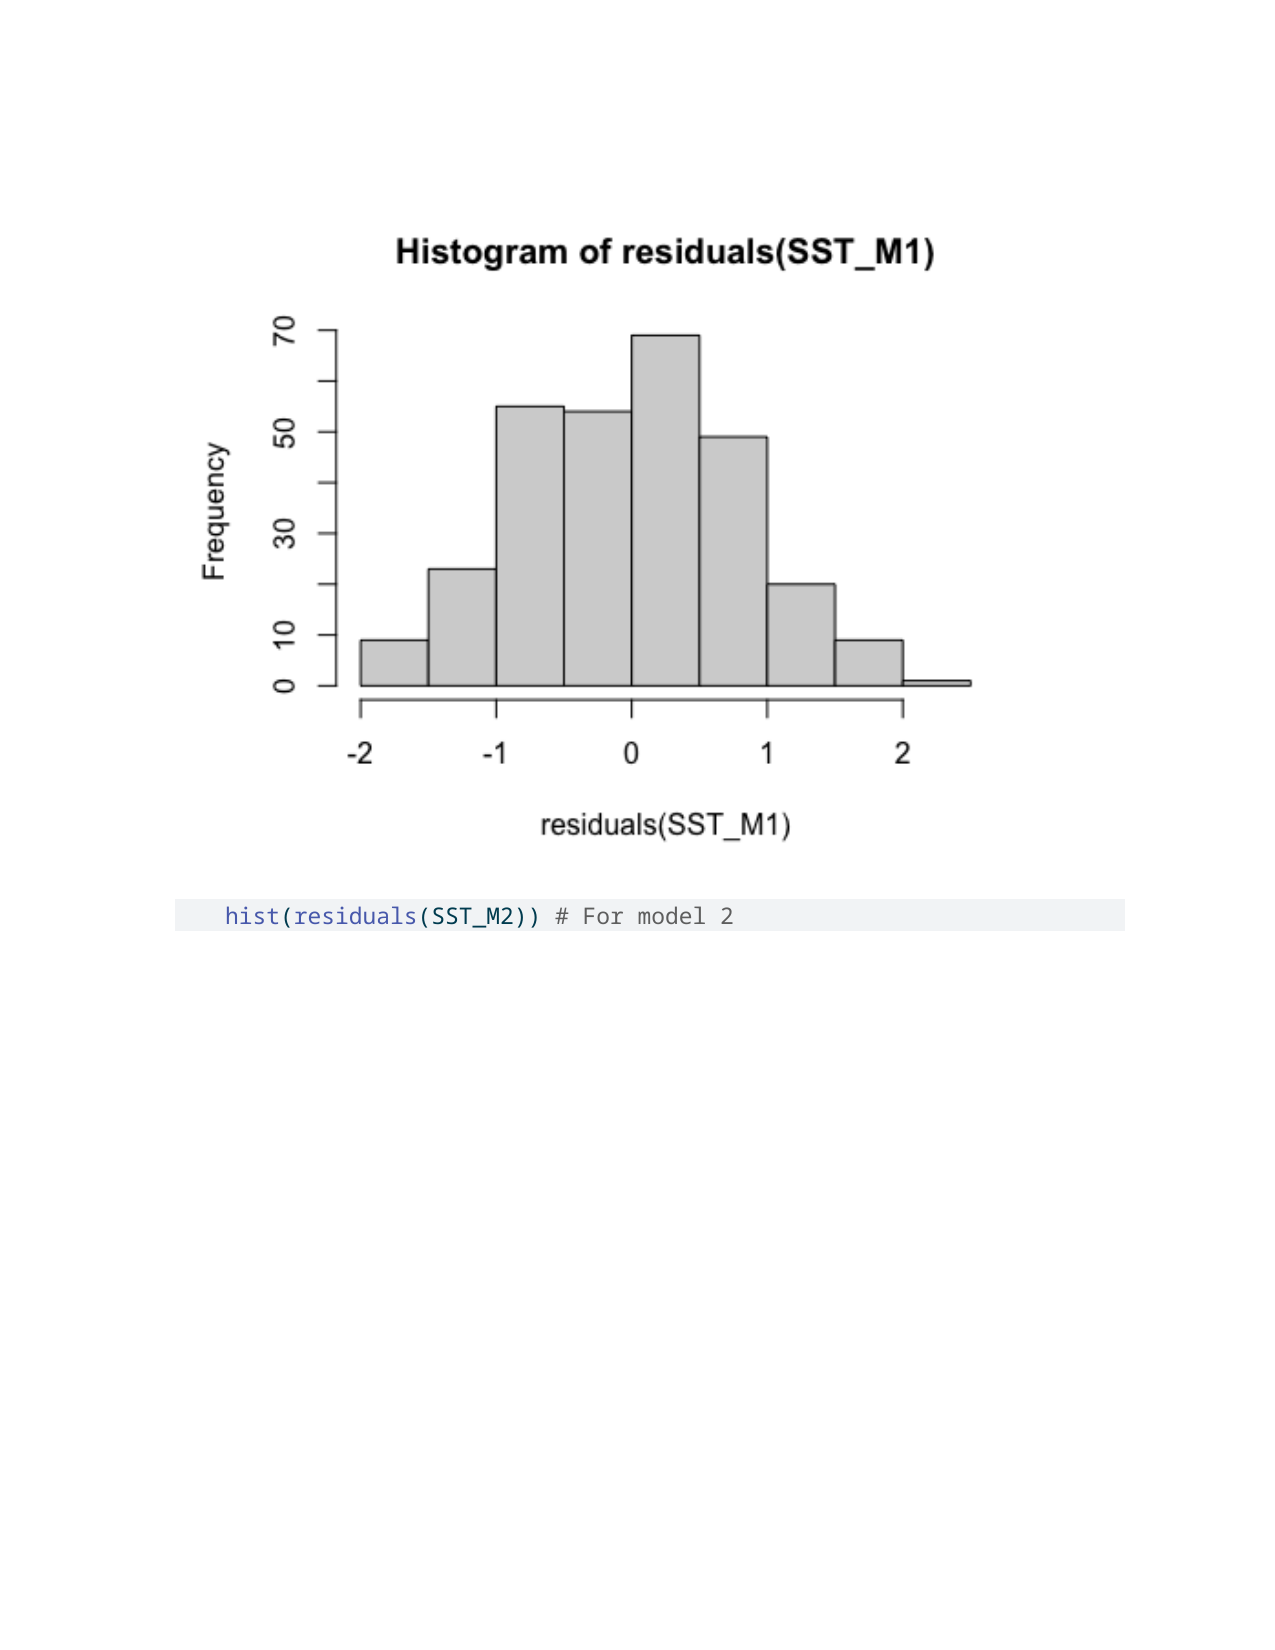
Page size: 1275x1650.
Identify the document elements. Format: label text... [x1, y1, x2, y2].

list hist(residuals(SST_M2)) # For model 2 [175, 899, 1125, 931]
picture [193, 178, 1069, 879]
